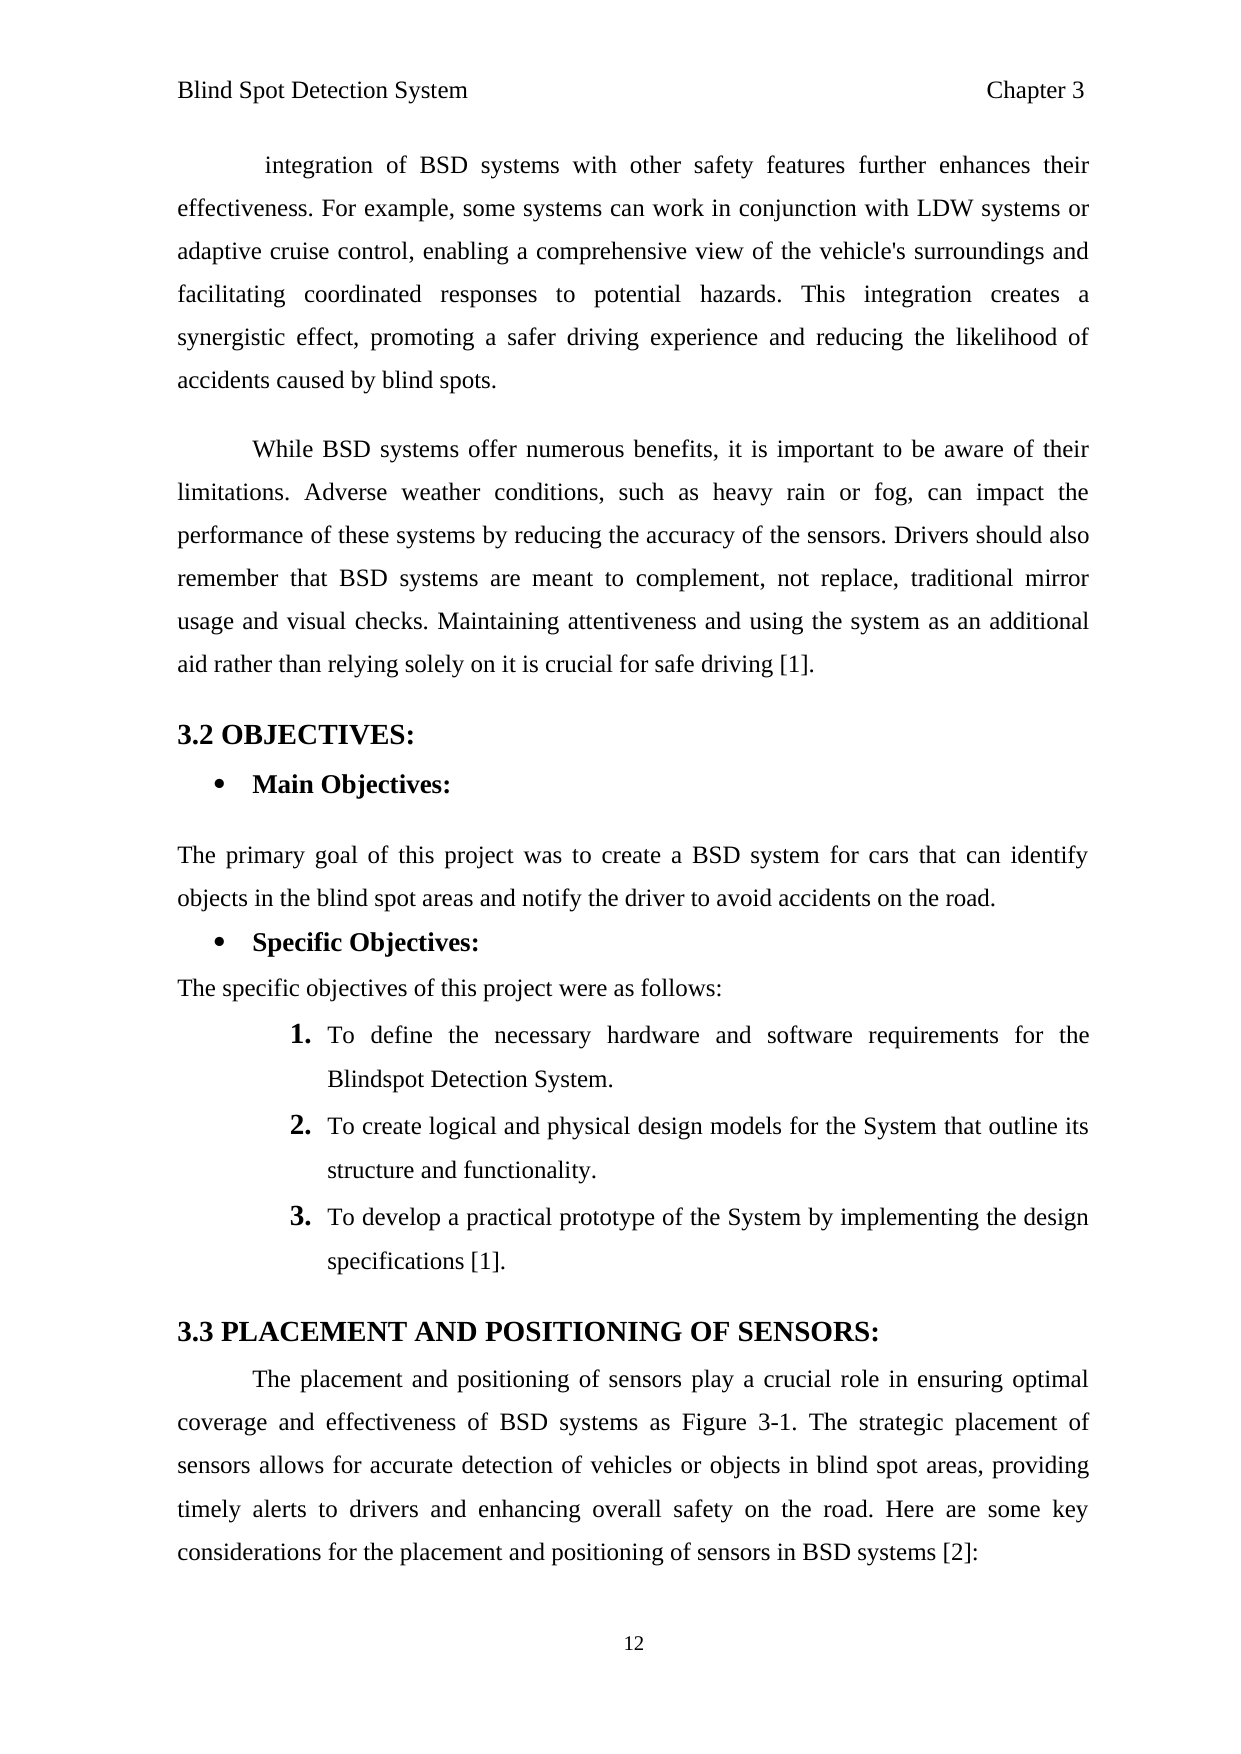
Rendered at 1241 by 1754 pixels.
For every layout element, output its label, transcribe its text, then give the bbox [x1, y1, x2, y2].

subtitle Specific Objectives: [214, 926, 1090, 957]
text The placement and positioning of sensors play a crucial role in ensuring optimal coverage and effectiveness of BSD systems as Figure 3-1. The strategic placement of sensors allows for accurate detection of vehicles or objects in blind spot areas, providing timely alerts to drivers and enhancing overall safety on the road. Here are some key considerations for the placement and positioning of sensors in BSD systems [2]: [177, 1364, 1090, 1566]
subtitle 3.2 Objectives: [177, 717, 1090, 751]
list To define the necessary hardware and software requirements for the Blindspot Detection System. [289, 1016, 1090, 1093]
list To create logical and physical design models for the System that outline its structure and functionality. [289, 1107, 1090, 1184]
subtitle Main Objectives: [214, 768, 1090, 799]
list To develop a practical prototype of the System by implementing the design specifications [1]. [289, 1198, 1090, 1275]
text The primary goal of this project was to create a BSD system for cars that can identify objects in the blind spot areas and notify the driver to avoid accidents on the road. [177, 840, 1090, 912]
text While BSD systems offer numerous benefits, it is important to be aware of their limitations. Adverse weather conditions, such as heavy rain or fog, can impact the performance of these systems by reducing the accuracy of the sensors. Drivers should also remember that BSD systems are meant to complement, not replace, traditional mirror usage and visual checks. Maintaining attentiveness and using the system as an additional aid rather than relying solely on it is crucial for safe driving [1]. [177, 434, 1090, 678]
text The specific objectives of this project were as follows: [177, 973, 1090, 1002]
text integration of BSD systems with other safety features further enhances their effectiveness. For example, some systems can work in conjunction with LDW systems or adaptive cruise control, enabling a comprehensive view of the vehicle's surroundings and facilitating coordinated responses to potential hazards. This integration creates a synergistic effect, promoting a safer driving experience and reducing the likelihood of accidents caused by blind spots. [177, 150, 1090, 394]
subtitle 3.3 Placement and Positioning of Sensors: [177, 1314, 1090, 1348]
